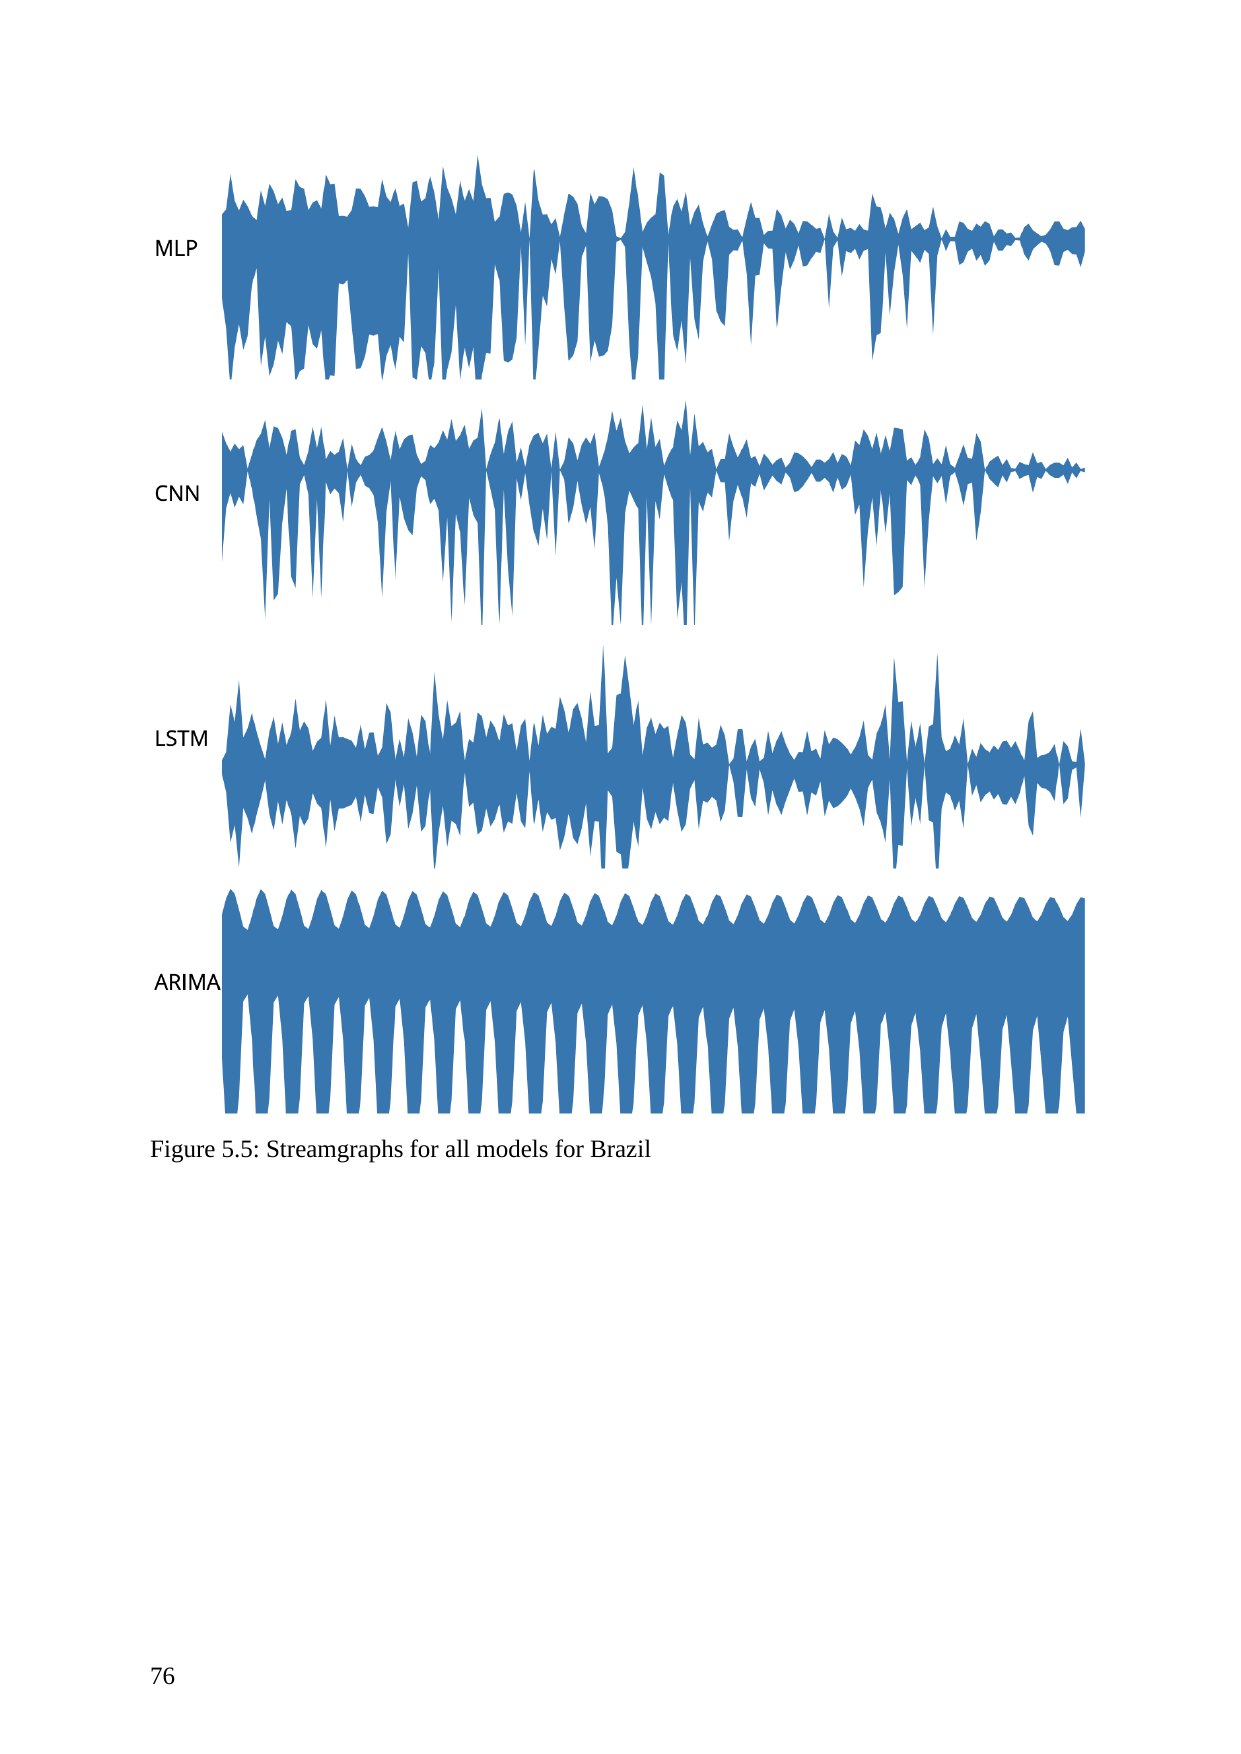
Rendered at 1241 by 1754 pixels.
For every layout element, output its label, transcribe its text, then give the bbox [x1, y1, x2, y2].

picture [150, 150, 1091, 1120]
text Figure 5.5: Streamgraphs for all models for Brazil [150, 1134, 1090, 1163]
